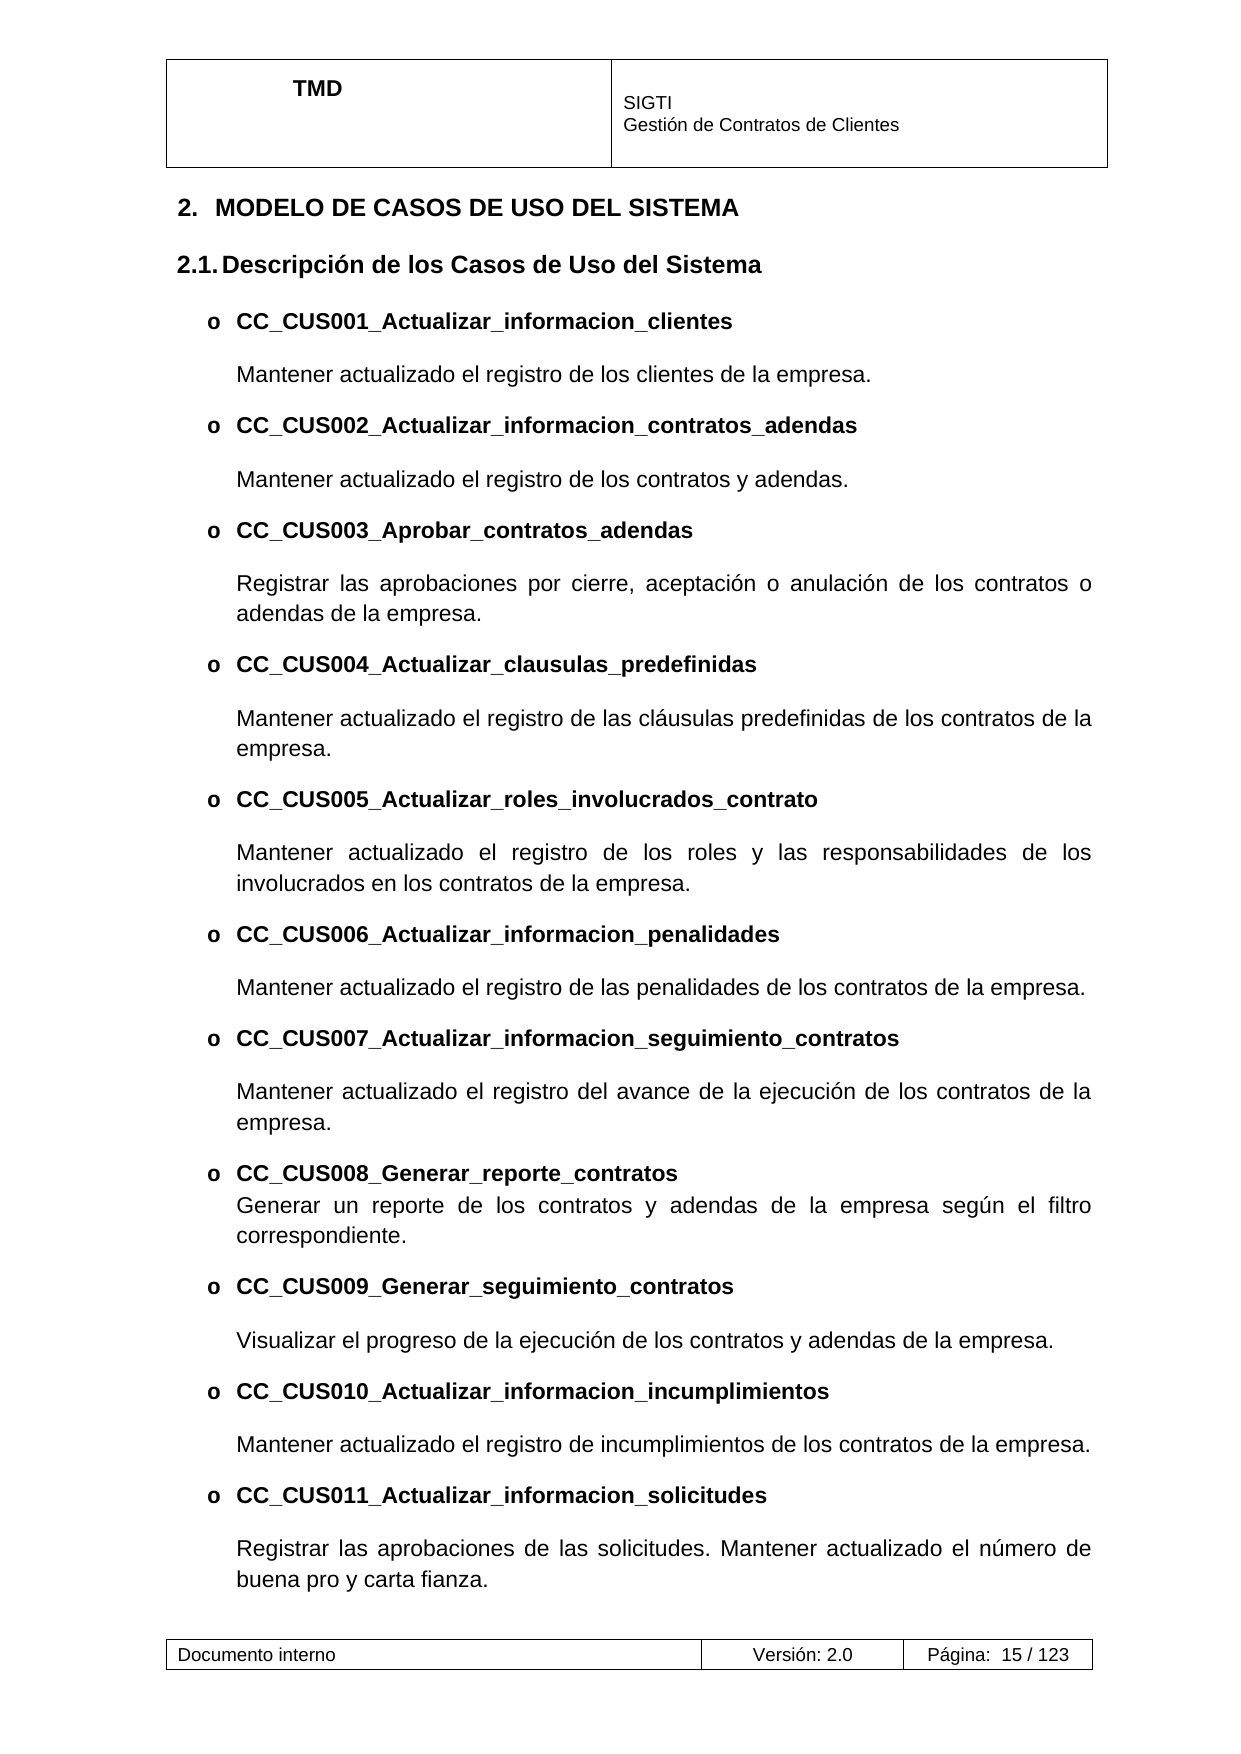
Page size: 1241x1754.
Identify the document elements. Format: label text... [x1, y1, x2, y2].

text Registrar las aprobaciones por cierre, aceptación o anulación de los contratos o adendas de la empresa. [236, 570, 1092, 627]
text Mantener actualizado el registro de las penalidades de los contratos de la empresa. [236, 974, 1092, 1000]
list CC_CUS008_Generar_reporte_contratos [207, 1159, 1092, 1188]
list CC_CUS002_Actualizar_informacion_contratos_adendas [207, 412, 1092, 441]
text Mantener actualizado el registro de incumplimientos de los contratos de la empresa. [236, 1431, 1092, 1457]
list CC_CUS001_Actualizar_informacion_clientes [207, 308, 1092, 336]
list CC_CUS006_Actualizar_informacion_penalidades [207, 921, 1092, 949]
list CC_CUS011_Actualizar_informacion_solicitudes [207, 1482, 1092, 1510]
text Visualizar el progreso de la ejecución de los contratos y adendas de la empresa. [236, 1327, 1092, 1353]
list CC_CUS003_Aprobar_contratos_adendas [207, 517, 1092, 545]
text Mantener actualizado el registro del avance de la ejecución de los contratos de la empresa. [236, 1078, 1092, 1135]
text Mantener actualizado el registro de las cláusulas predefinidas de los contratos de la empresa. [236, 705, 1092, 761]
subtitle Descripción de los Casos de Uso del Sistema [177, 251, 1092, 279]
text Registrar las aprobaciones de las solicitudes. Mantener actualizado el número de buena pro y carta fianza. [236, 1535, 1092, 1592]
list CC_CUS005_Actualizar_roles_involucrados_contrato [207, 786, 1092, 814]
text Mantener actualizado el registro de los clientes de la empresa. [236, 361, 1092, 388]
list CC_CUS004_Actualizar_clausulas_predefinidas [207, 651, 1092, 680]
list CC_CUS009_Generar_seguimiento_contratos [207, 1273, 1092, 1302]
subtitle MODELO DE CASOS DE USO DEL SISTEMA [177, 193, 1092, 222]
list CC_CUS007_Actualizar_informacion_seguimiento_contratos [207, 1025, 1092, 1053]
text Mantener actualizado el registro de los roles y las responsabilidades de los involucrados en los contratos de la empresa. [236, 839, 1092, 896]
text Mantener actualizado el registro de los contratos y adendas. [236, 466, 1092, 492]
list CC_CUS010_Actualizar_informacion_incumplimientos [207, 1378, 1092, 1406]
text Generar un reporte de los contratos y adendas de la empresa según el filtro correspondiente. [236, 1192, 1092, 1248]
